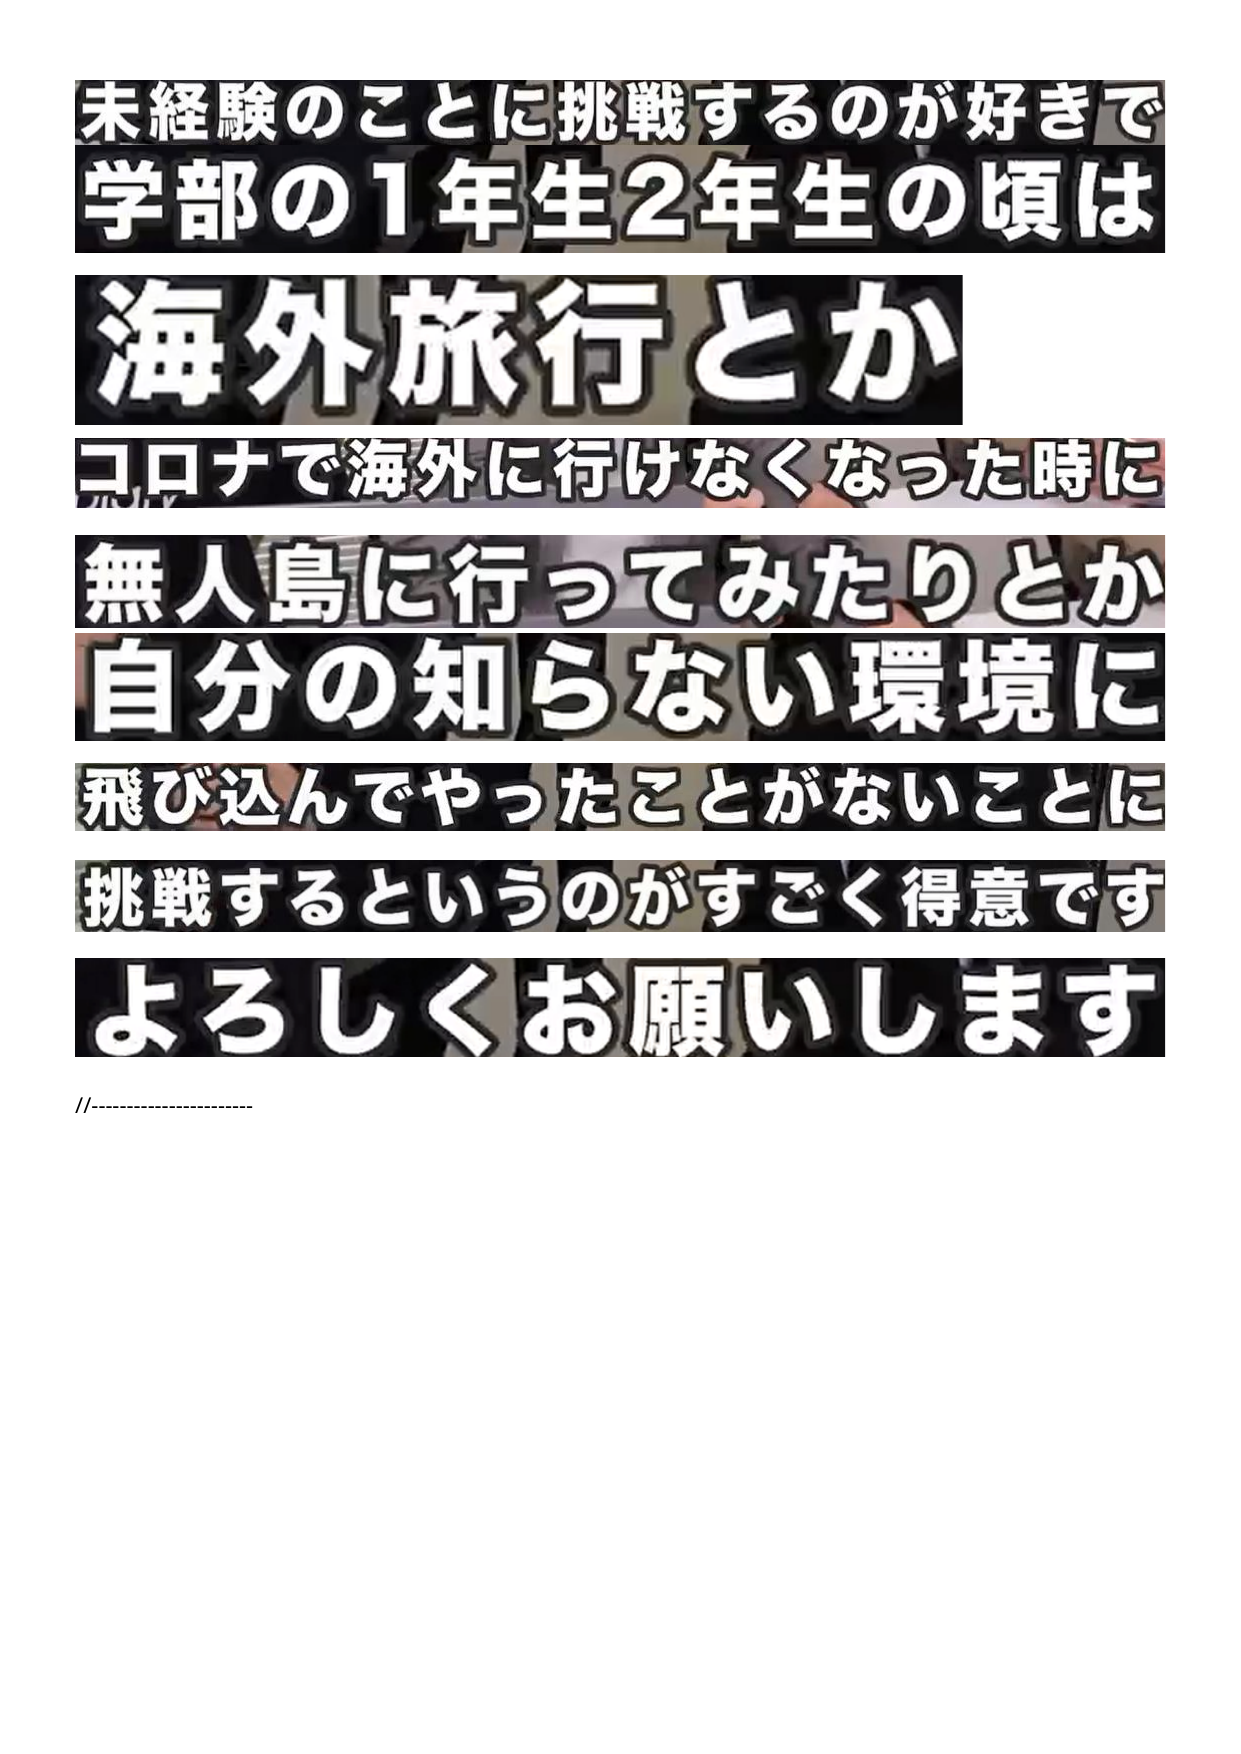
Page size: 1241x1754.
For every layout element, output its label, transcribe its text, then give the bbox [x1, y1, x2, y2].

picture [75, 80, 1166, 253]
picture [75, 860, 1166, 932]
picture [75, 438, 1166, 508]
picture [75, 535, 1166, 628]
picture [75, 633, 1166, 741]
picture [75, 958, 1166, 1057]
picture [75, 275, 963, 425]
text //----------------------- [75, 1088, 1165, 1121]
picture [75, 763, 1166, 831]
